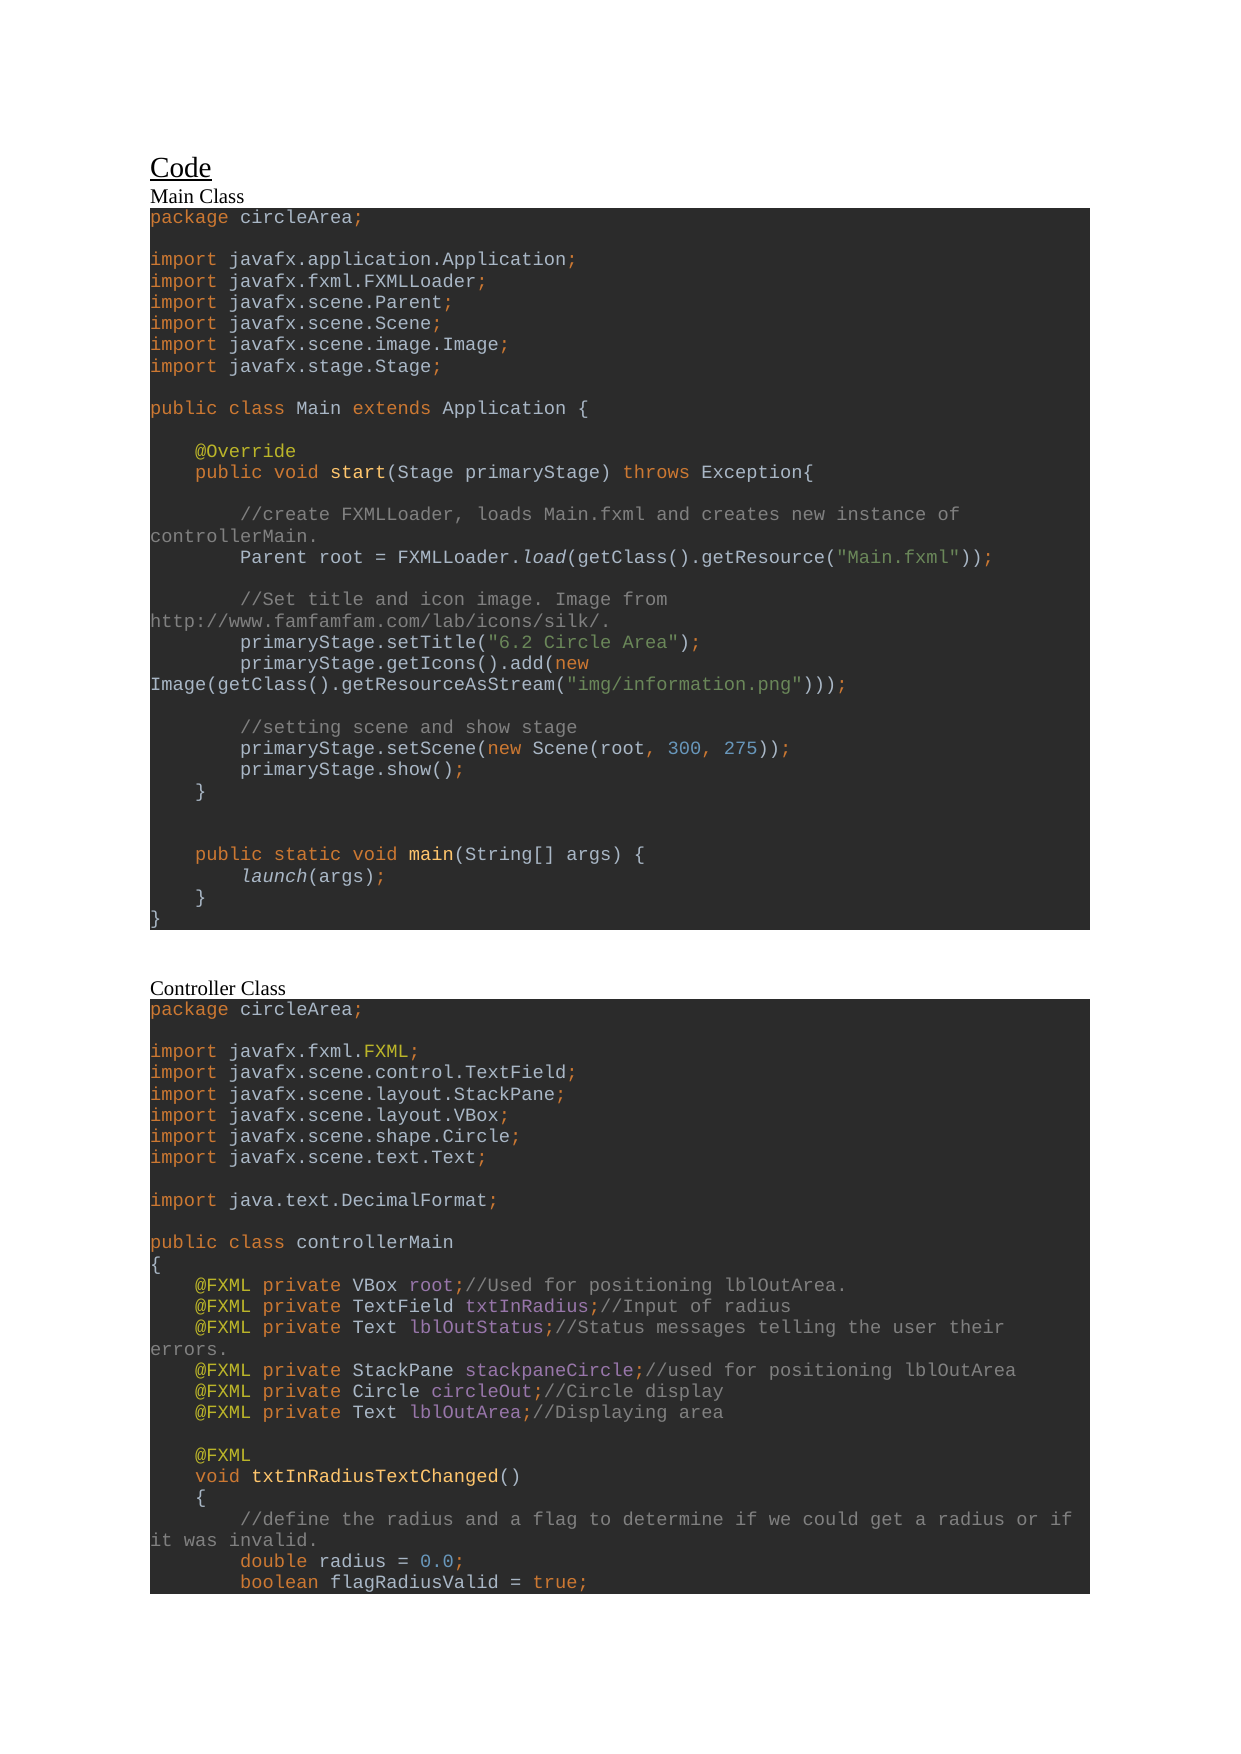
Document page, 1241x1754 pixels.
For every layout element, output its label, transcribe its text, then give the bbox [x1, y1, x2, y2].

text package circleArea; import javafx.application.Application; import javafx.fxml.FXMLLoader; import javafx.scene.Parent; import javafx.scene.Scene; import javafx.scene.image.Image; import javafx.stage.Stage; public class Main extends Application { @Override public void start(Stage primaryStage) throws Exception{ //create FXMLLoader, loads Main.fxml and creates new instance of controllerMain. Parent root = FXMLLoader.load(getClass().getResource("Main.fxml")); //Set title and icon image. Image from http://www.famfamfam.com/lab/icons/silk/. primaryStage.setTitle("6.2 Circle Area"); primaryStage.getIcons().add(new Image(getClass().getResourceAsStream("img/information.png"))); //setting scene and show stage primaryStage.setScene(new Scene(root, 300, 275)); primaryStage.show(); } public static void main(String[] args) { launch(args); } } [150, 208, 1090, 930]
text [150, 999, 1090, 1594]
text Main Class [150, 183, 1090, 208]
text Code [150, 150, 1090, 183]
text Controller Class [150, 975, 1090, 999]
